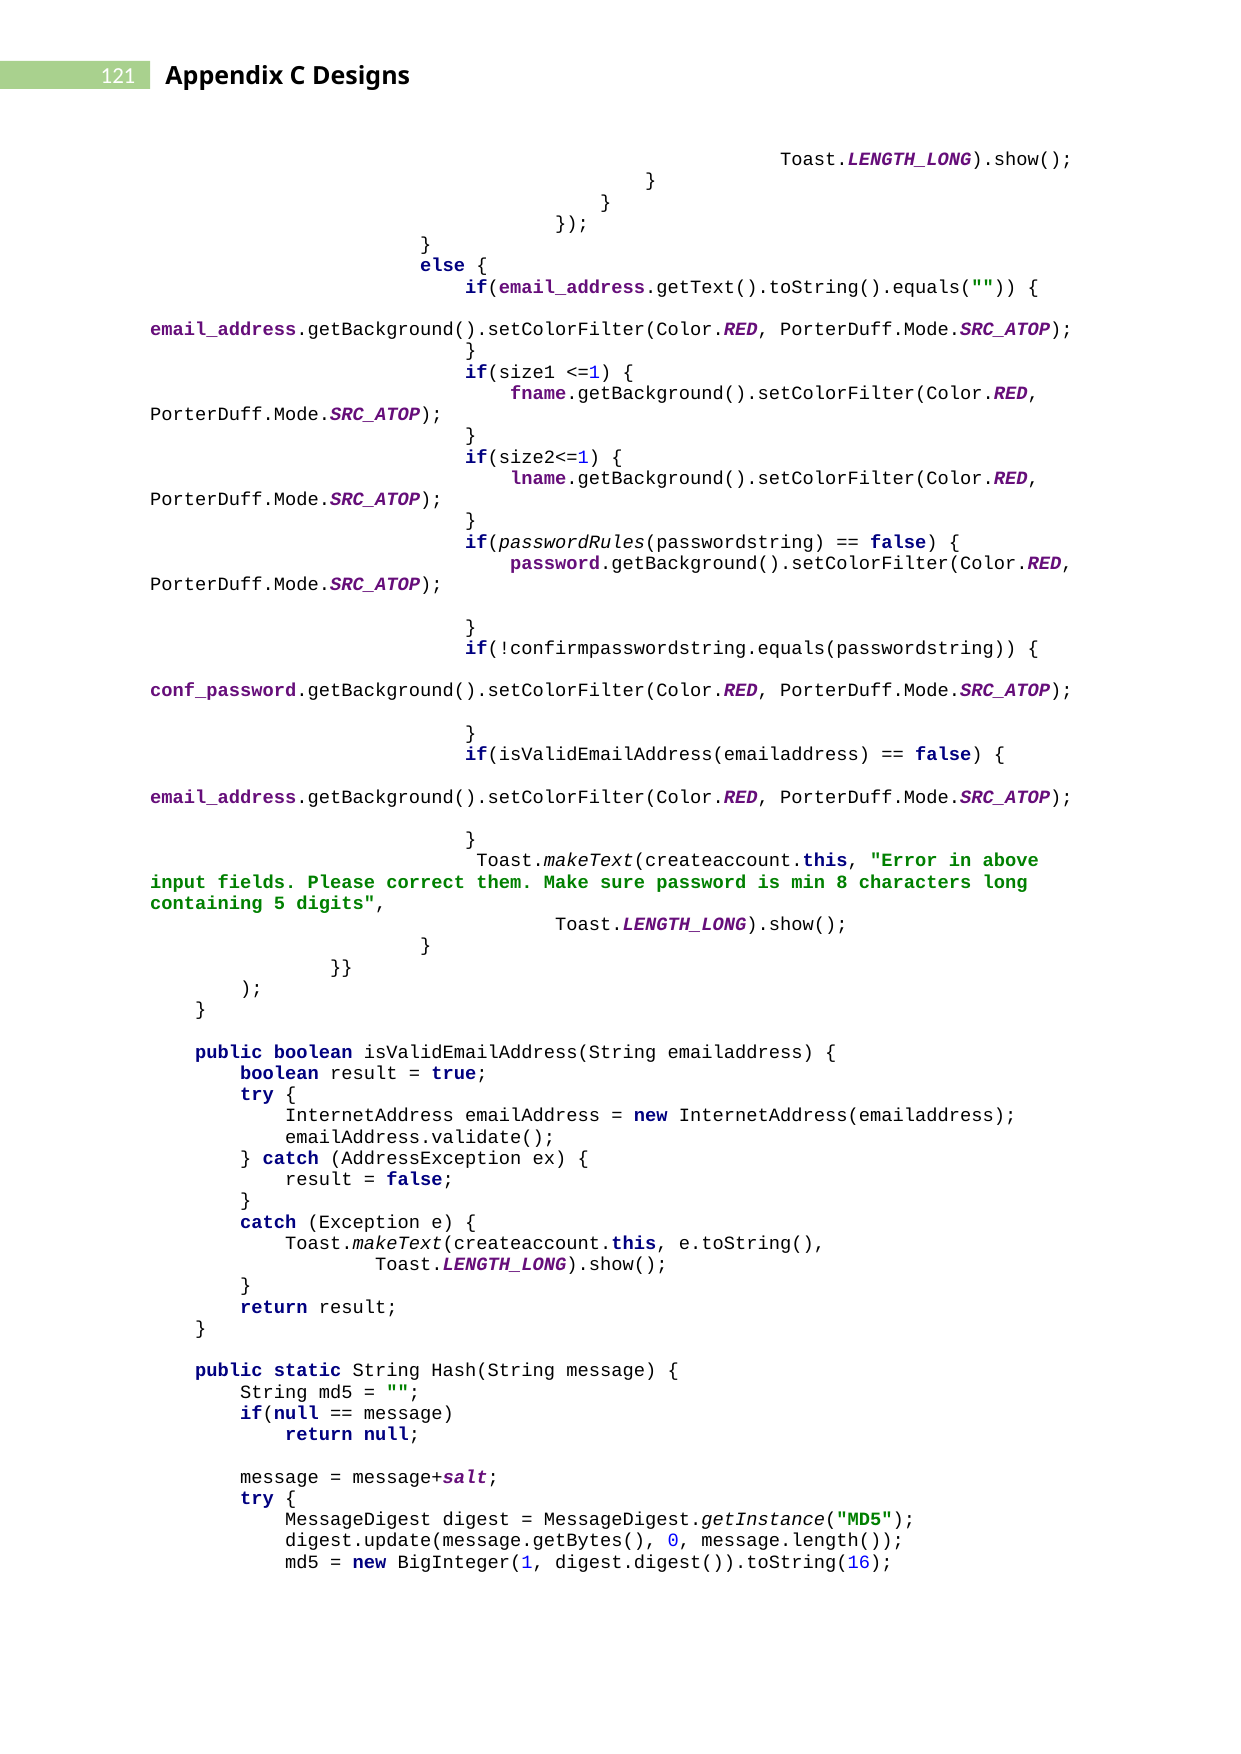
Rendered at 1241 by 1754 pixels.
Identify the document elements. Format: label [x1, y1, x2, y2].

text [150, 150, 1090, 1595]
